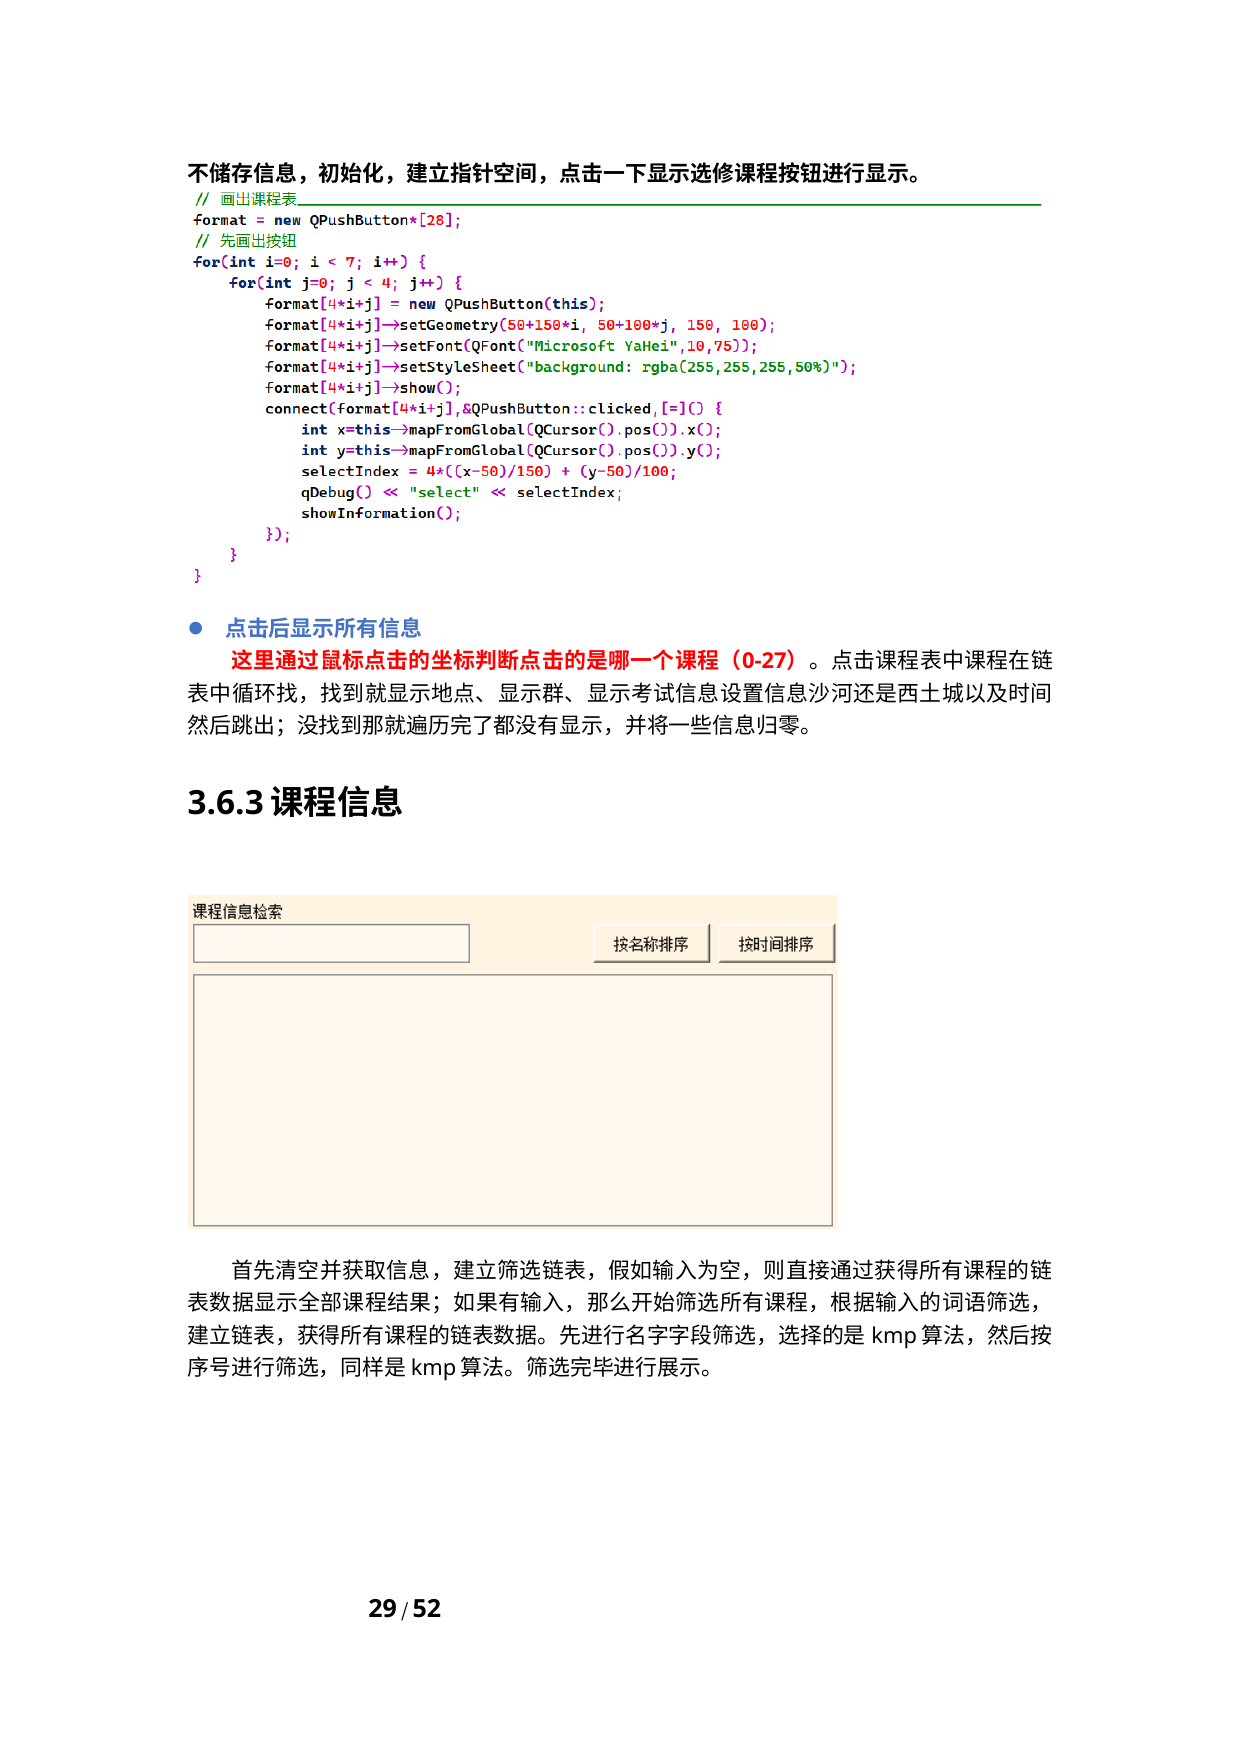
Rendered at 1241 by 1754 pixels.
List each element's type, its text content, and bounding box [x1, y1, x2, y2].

text 这里通过鼠标点击的坐标判断点击的是哪一个课程（0-27）。点击课程表中课程在链表中循环找，找到就显示地点、显示群、显示考试信息设置信息沙河还是西土城以及时间，然后跳出；没找到那就遍历完了都没有显示，并将一些信息归零。 [187, 643, 1053, 741]
picture [187, 895, 838, 1229]
subtitle 3.6.3课程信息 [187, 768, 1053, 833]
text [187, 156, 1053, 188]
picture [187, 188, 1053, 589]
text 首先清空并获取信息，建立筛选链表，假如输入为空，则直接通过获得所有课程的链表数据显示全部课程结果；如果有输入，那么开始筛选所有课程，根据输入的词语筛选，建立链表，获得所有课程的链表数据。先进行名字字段筛选，选择的是kmp算法，然后按序号进行筛选，同样是kmp算法。筛选完毕进行展示。 [187, 1252, 1053, 1382]
list 点击后显示所有信息 [187, 611, 1053, 643]
